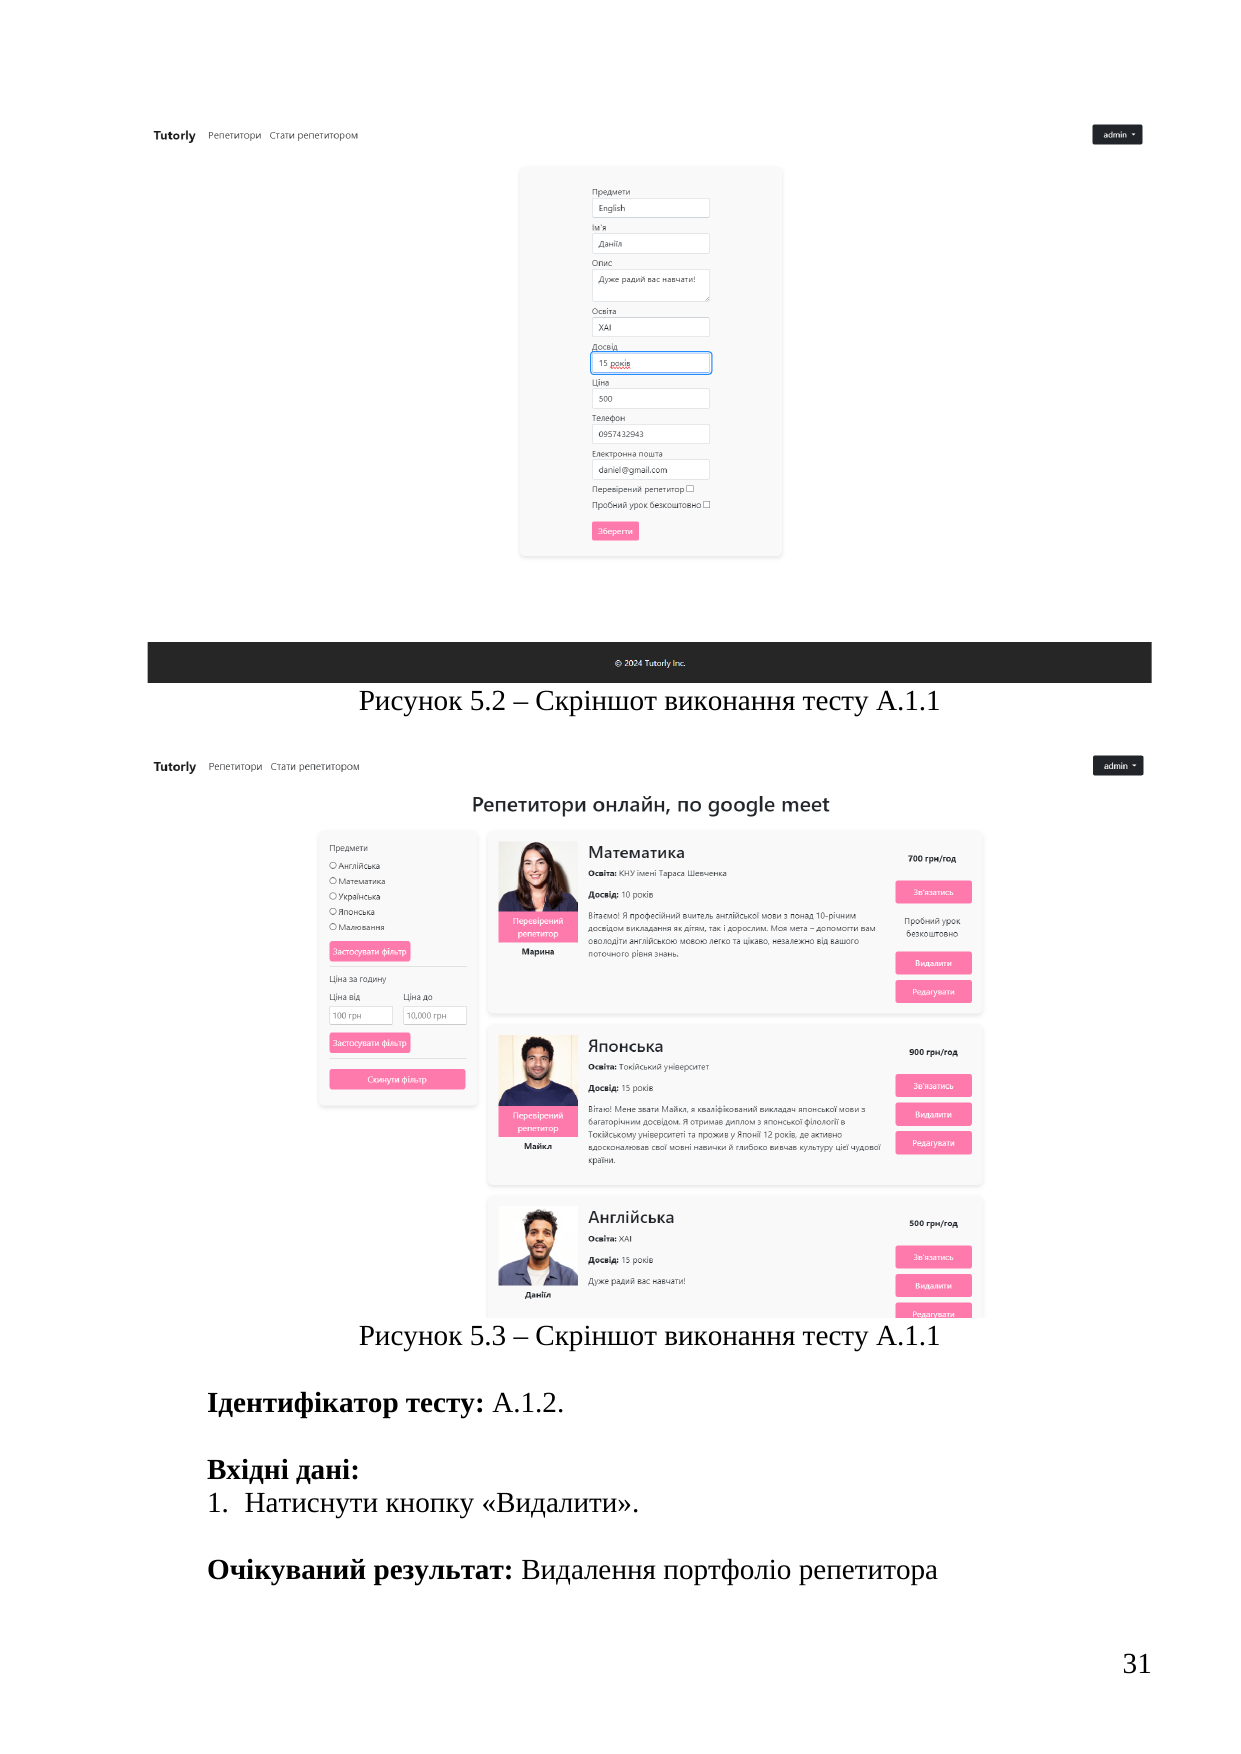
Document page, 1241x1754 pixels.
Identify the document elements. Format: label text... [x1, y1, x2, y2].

picture [147, 118, 1152, 683]
list Натиснути кнопку «Видалити». [207, 1485, 1152, 1519]
text Рисунок 5.2 – Скріншот виконання тесту А.1.1 [148, 683, 1152, 716]
text Вхідні дані: [148, 1452, 1152, 1485]
text Ідентифікатор тесту: А.1.2. [148, 1385, 1152, 1418]
text Очікуваний результат: Видалення портфоліо репетитора [148, 1552, 1152, 1586]
text Рисунок 5.3 – Скріншот виконання тесту А.1.1 [148, 1318, 1152, 1351]
picture [147, 749, 1152, 1318]
